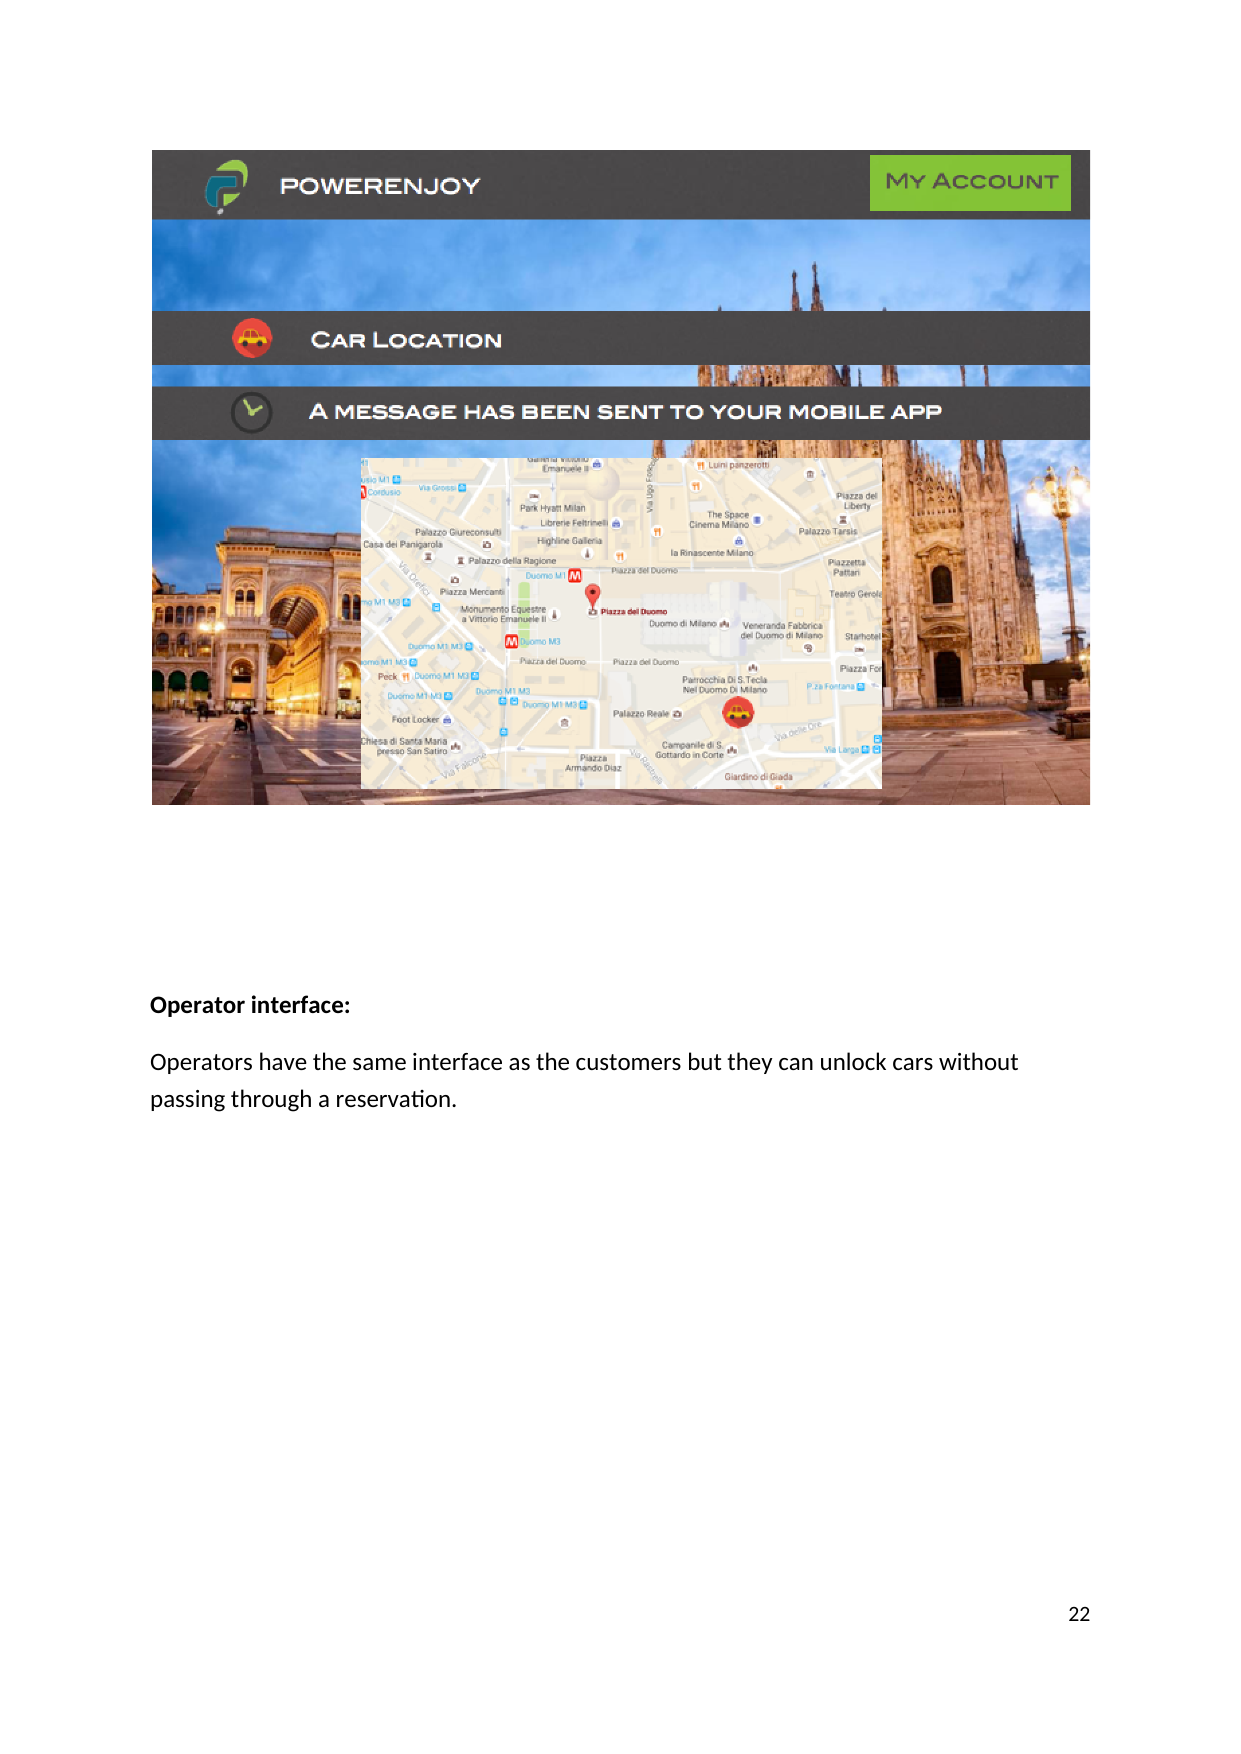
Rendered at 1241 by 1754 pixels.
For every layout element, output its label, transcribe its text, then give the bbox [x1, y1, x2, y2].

text Operators have the same interface as the customers but they can unlock cars without passing through a reservation. [150, 1046, 1090, 1113]
picture [150, 150, 1091, 805]
text Operator interface: [150, 989, 1090, 1019]
